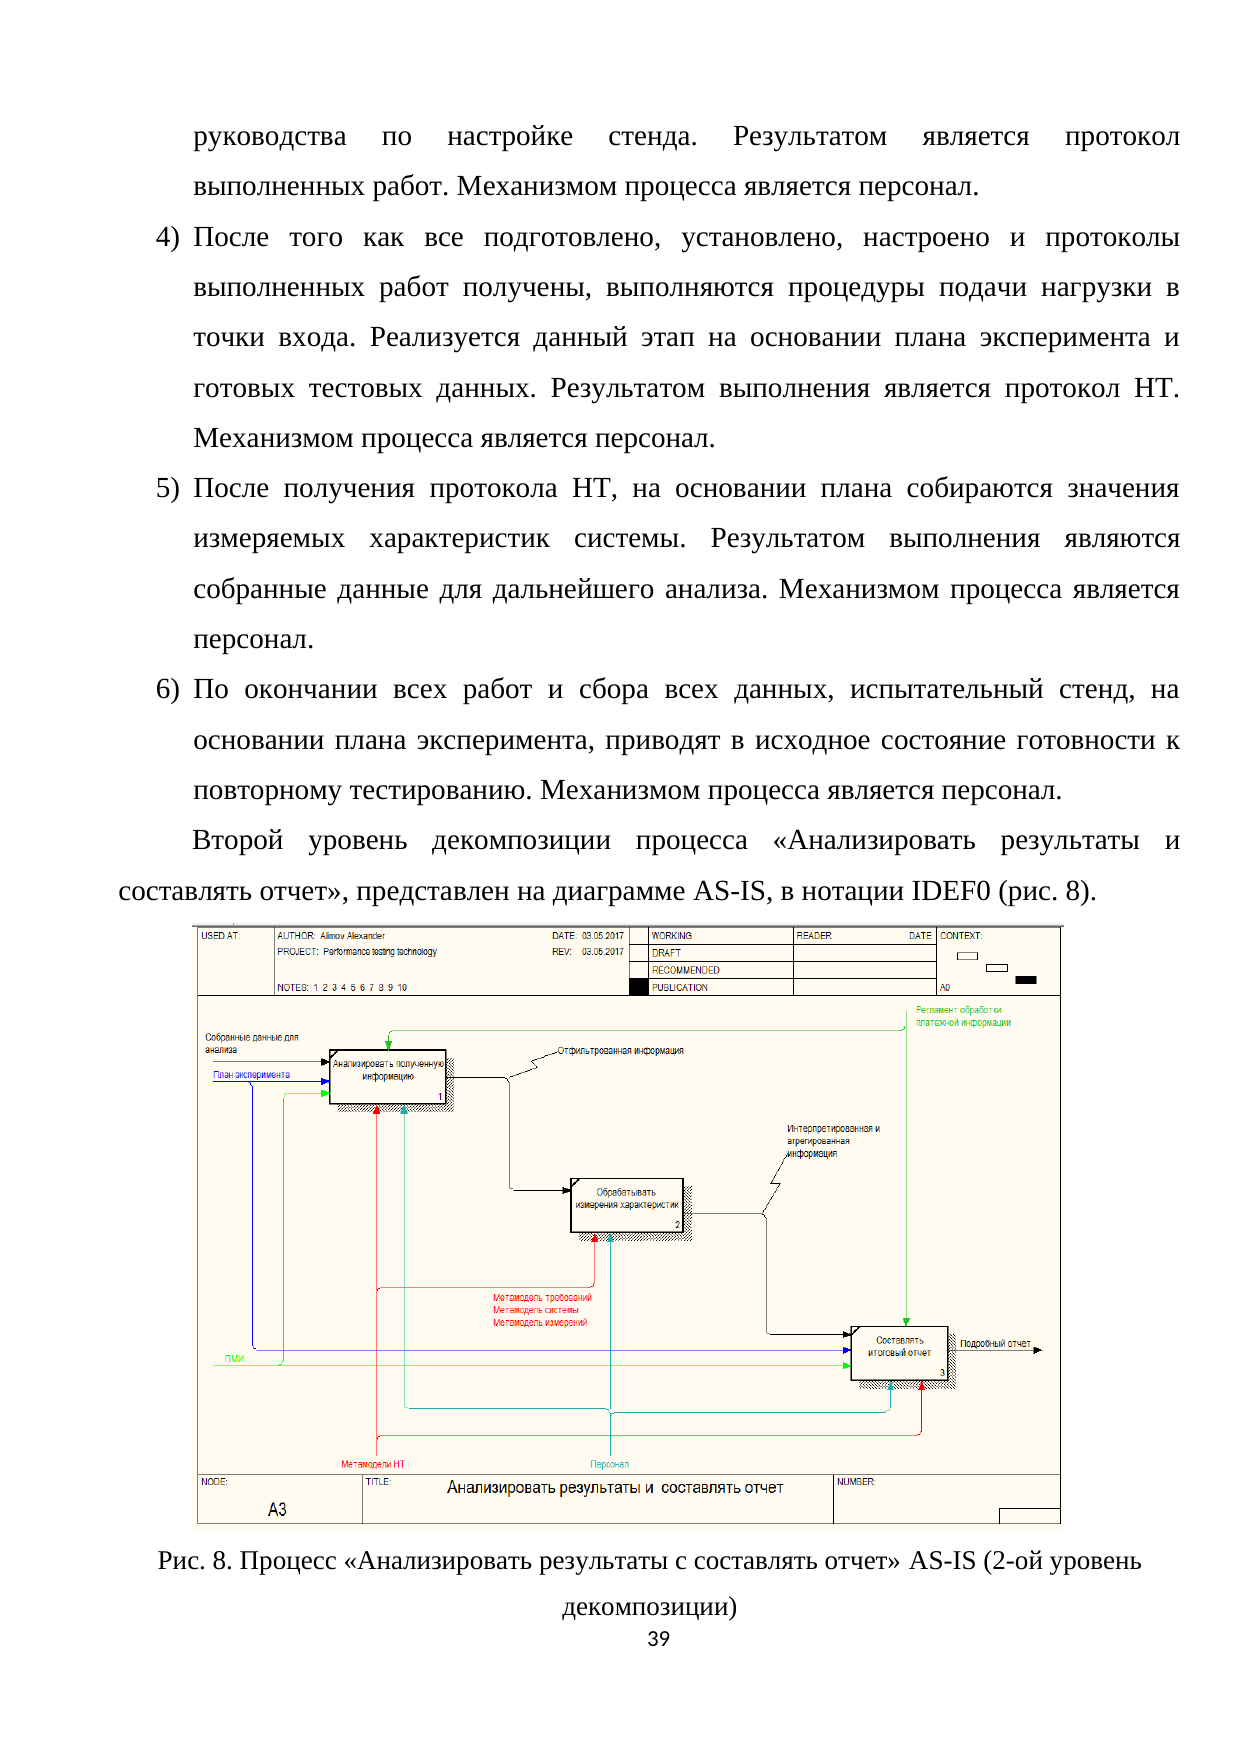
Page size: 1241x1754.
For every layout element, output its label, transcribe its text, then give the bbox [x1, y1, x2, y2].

list По окончании всех работ и сбора всех данных, испытательный стенд, на основании плана эксперимента, приводят в исходное состояние готовности к повторному тестированию. Механизмом процесса является персонал. [156, 672, 1181, 806]
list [156, 118, 1181, 202]
picture [191, 923, 1065, 1530]
list После получения протокола НТ, на основании плана собираются значения измеряемых характеристик системы. Результатом выполнения являются собранные данные для дальнейшего анализа. Механизмом процесса является персонал. [156, 470, 1181, 655]
list После того как все подготовлено, установлено, настроено и протоколы выполненных работ получены, выполняются процедуры подачи нагрузки в точки входа. Реализуется данный этап на основании плана эксперимента и готовых тестовых данных. Результатом выполнения является протокол НТ. Механизмом процесса является персонал. [156, 219, 1181, 453]
text Рис. 8. Процесс «Анализировать результаты с составлять отчет» AS-IS (2-ой уровень декомпозиции) [118, 1544, 1181, 1622]
text Второй уровень декомпозиции процесса «Анализировать результаты и составлять отчет», представлен на диаграмме AS-IS, в нотации IDEF0 (рис. 8). [118, 822, 1181, 906]
